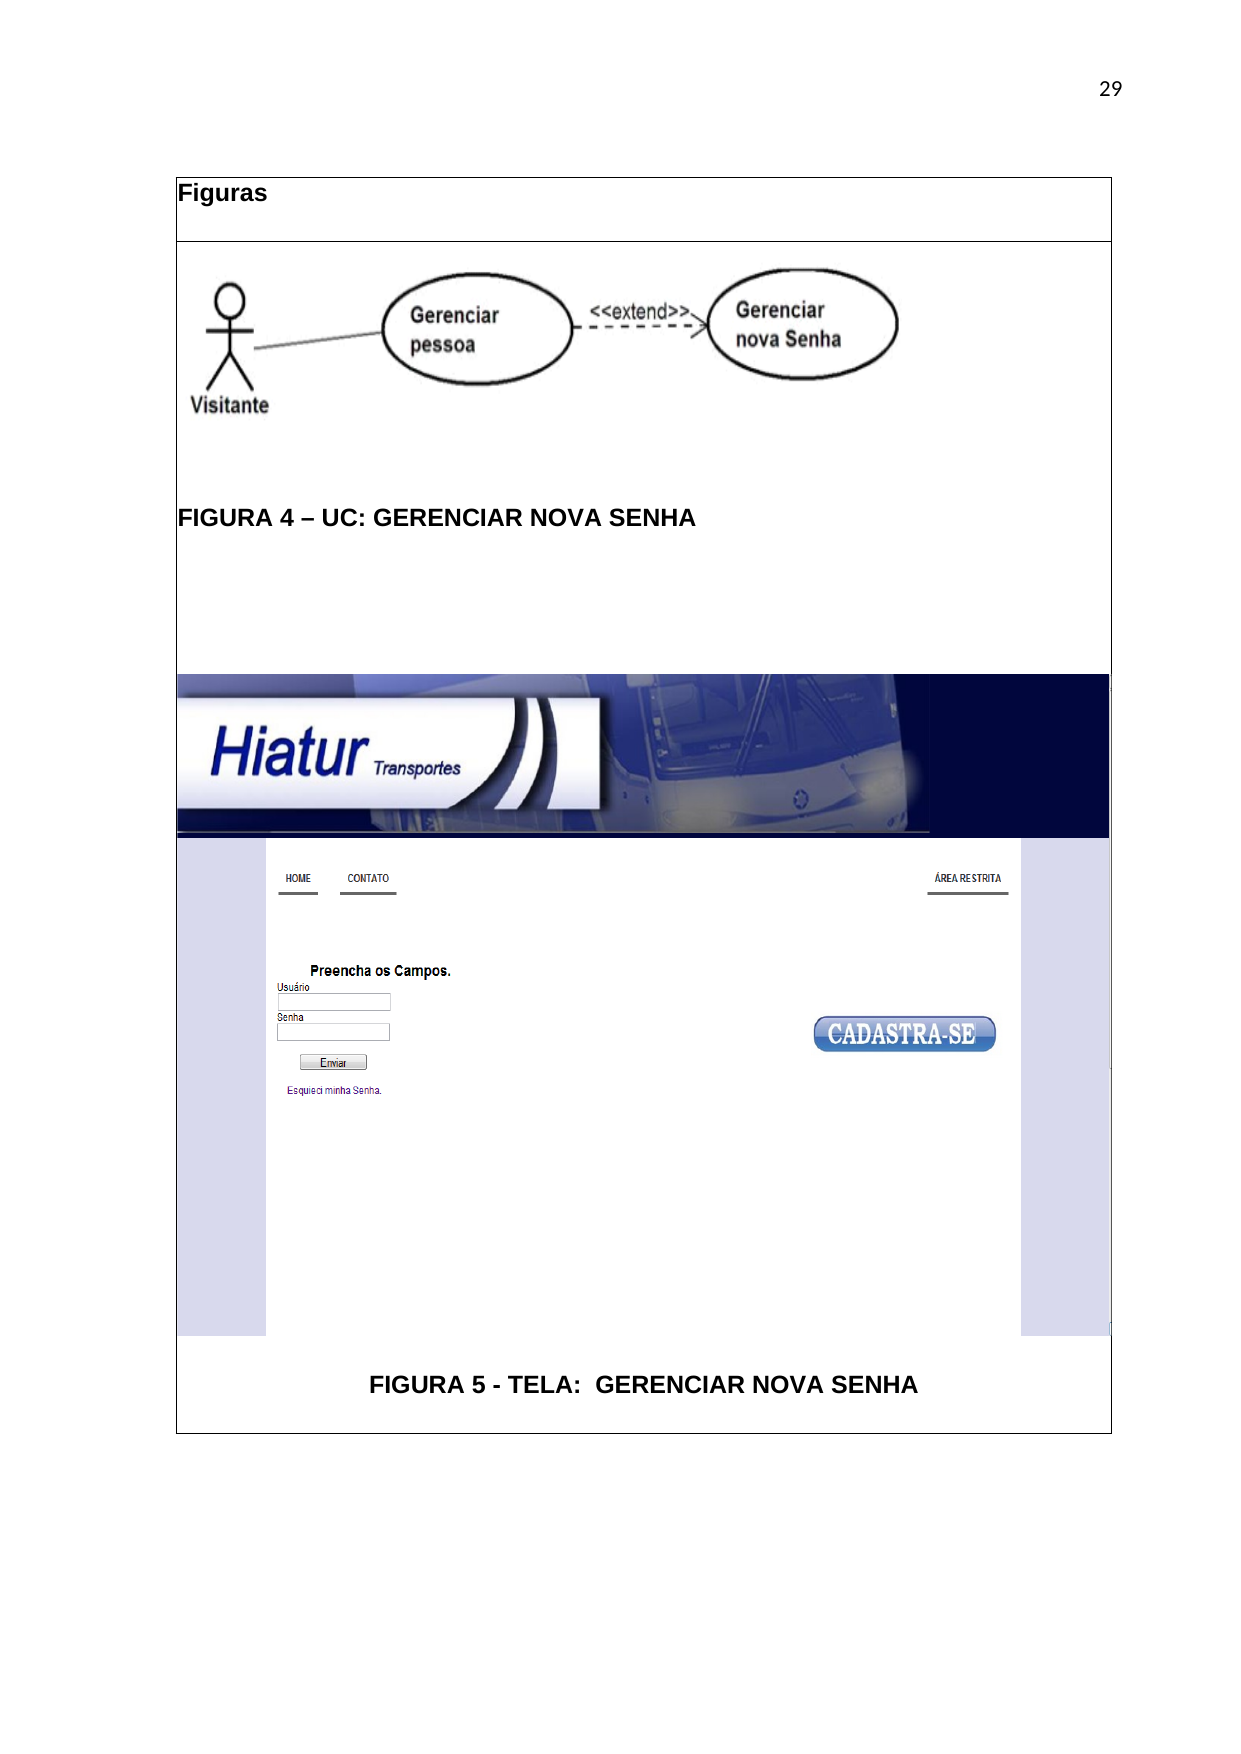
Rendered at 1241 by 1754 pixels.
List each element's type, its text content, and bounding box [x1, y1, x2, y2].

table_cell FIGURA 4 – UC: GERENCIAR NOVA SENHA FIGURA 5 - TELA: GERENCIAR NOVA SENHA FIGURA 6 - TELA: GERENCIAR NOVA SENHA FIGURA 7 - TELA: GERENCIAR NOVA SENHA [177, 1336, 1111, 1433]
table_cell Figuras [177, 178, 1111, 241]
table_cell FIGURA 4 – UC: GERENCIAR NOVA SENHA FIGURA 5 - TELA: GERENCIAR NOVA SENHA FIGURA 6 - TELA: GERENCIAR NOVA SENHA FIGURA 7 - TELA: GERENCIAR NOVA SENHA [177, 242, 1111, 674]
picture [177, 674, 1112, 1336]
